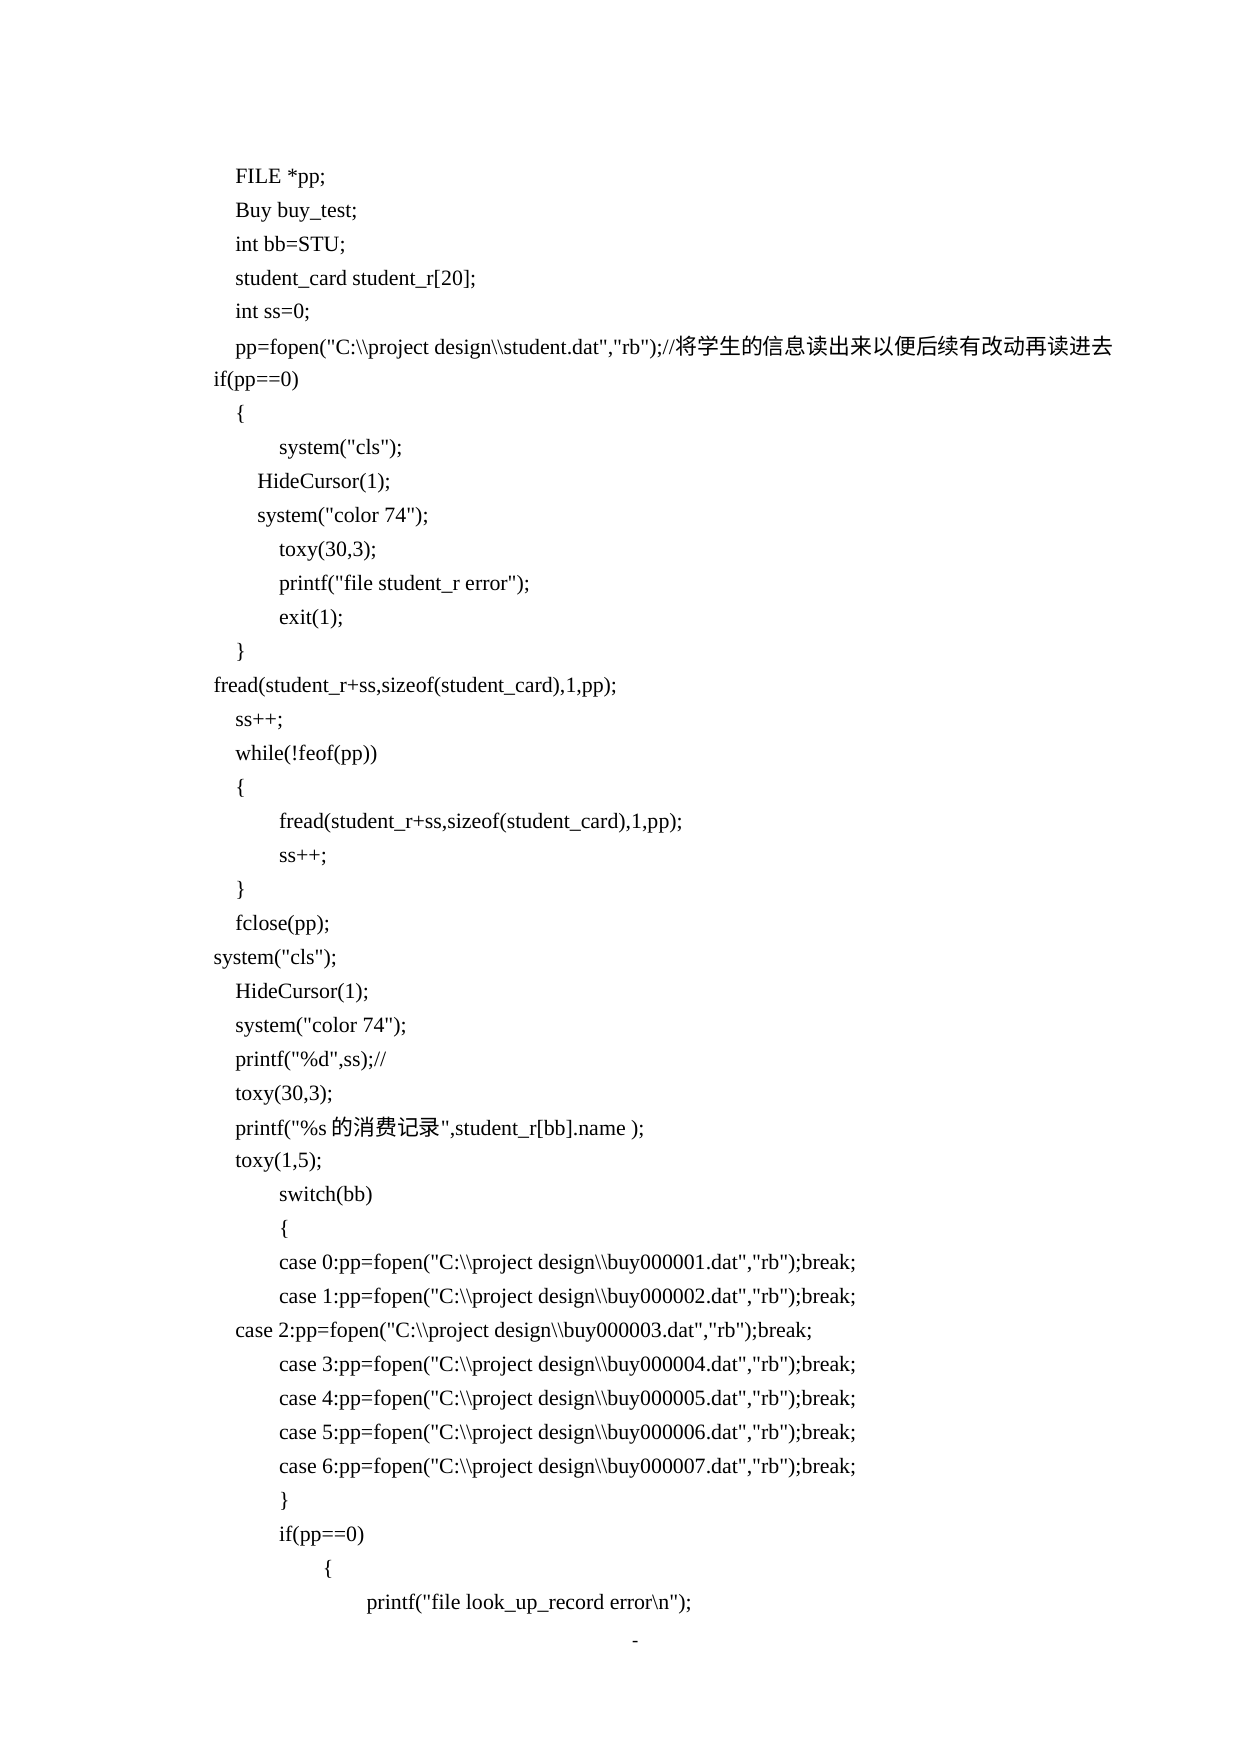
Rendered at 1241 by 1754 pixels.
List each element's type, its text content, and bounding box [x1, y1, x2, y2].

text fclose(pp); [148, 905, 1122, 939]
text { [148, 769, 1122, 803]
text system("cls"); [148, 939, 1122, 973]
text system("cls"); [148, 430, 1122, 464]
text while(!feof(pp)) [148, 736, 1122, 769]
text { [148, 396, 1122, 430]
text switch(bb) [148, 1177, 1122, 1211]
text FILE *pp; [148, 158, 1122, 192]
text toxy(1,5); [148, 1143, 1122, 1177]
text ss++; [148, 702, 1122, 736]
text } [148, 634, 1122, 668]
text case 0:pp=fopen("C:\\project design\\buy000001.dat","rb");break; [148, 1245, 1122, 1279]
text printf("file student_r error"); [148, 566, 1122, 600]
text { [148, 1211, 1122, 1245]
text toxy(30,3); [148, 532, 1122, 566]
text HideCursor(1); [148, 973, 1122, 1007]
text } [148, 1483, 1122, 1517]
text Buy buy_test; [148, 192, 1122, 226]
text case 6:pp=fopen("C:\\project design\\buy000007.dat","rb");break; [148, 1449, 1122, 1483]
text system("color 74"); [148, 1007, 1122, 1041]
text case 3:pp=fopen("C:\\project design\\buy000004.dat","rb");break; [148, 1347, 1122, 1381]
text int ss=0; [148, 294, 1122, 328]
text if(pp==0) [148, 362, 1122, 396]
text if(pp==0) [148, 1517, 1122, 1551]
text ss++; [148, 837, 1122, 871]
text student_card student_r[20]; [148, 260, 1122, 294]
text case 2:pp=fopen("C:\\project design\\buy000003.dat","rb");break; [148, 1313, 1122, 1347]
text toxy(30,3); [148, 1075, 1122, 1109]
text printf("%s的消费记录",student_r[bb].name ); [148, 1109, 1122, 1143]
text exit(1); [148, 600, 1122, 634]
text case 4:pp=fopen("C:\\project design\\buy000005.dat","rb");break; [148, 1381, 1122, 1415]
text system("color 74"); [148, 498, 1122, 532]
text pp=fopen("C:\\project design\\student.dat","rb");//将学生的信息读出来以便后续有改动再读进去 [148, 328, 1122, 362]
text } [148, 871, 1122, 905]
text HideCursor(1); [148, 464, 1122, 498]
text case 5:pp=fopen("C:\\project design\\buy000006.dat","rb");break; [148, 1415, 1122, 1449]
text int bb=STU; [148, 226, 1122, 260]
text fread(student_r+ss,sizeof(student_card),1,pp); [148, 668, 1122, 702]
text printf("%d",ss);// [148, 1041, 1122, 1075]
text { [148, 1551, 1122, 1584]
text printf("file look_up_record error\n"); [148, 1584, 1122, 1618]
text fread(student_r+ss,sizeof(student_card),1,pp); [148, 803, 1122, 837]
text case 1:pp=fopen("C:\\project design\\buy000002.dat","rb");break; [148, 1279, 1122, 1313]
